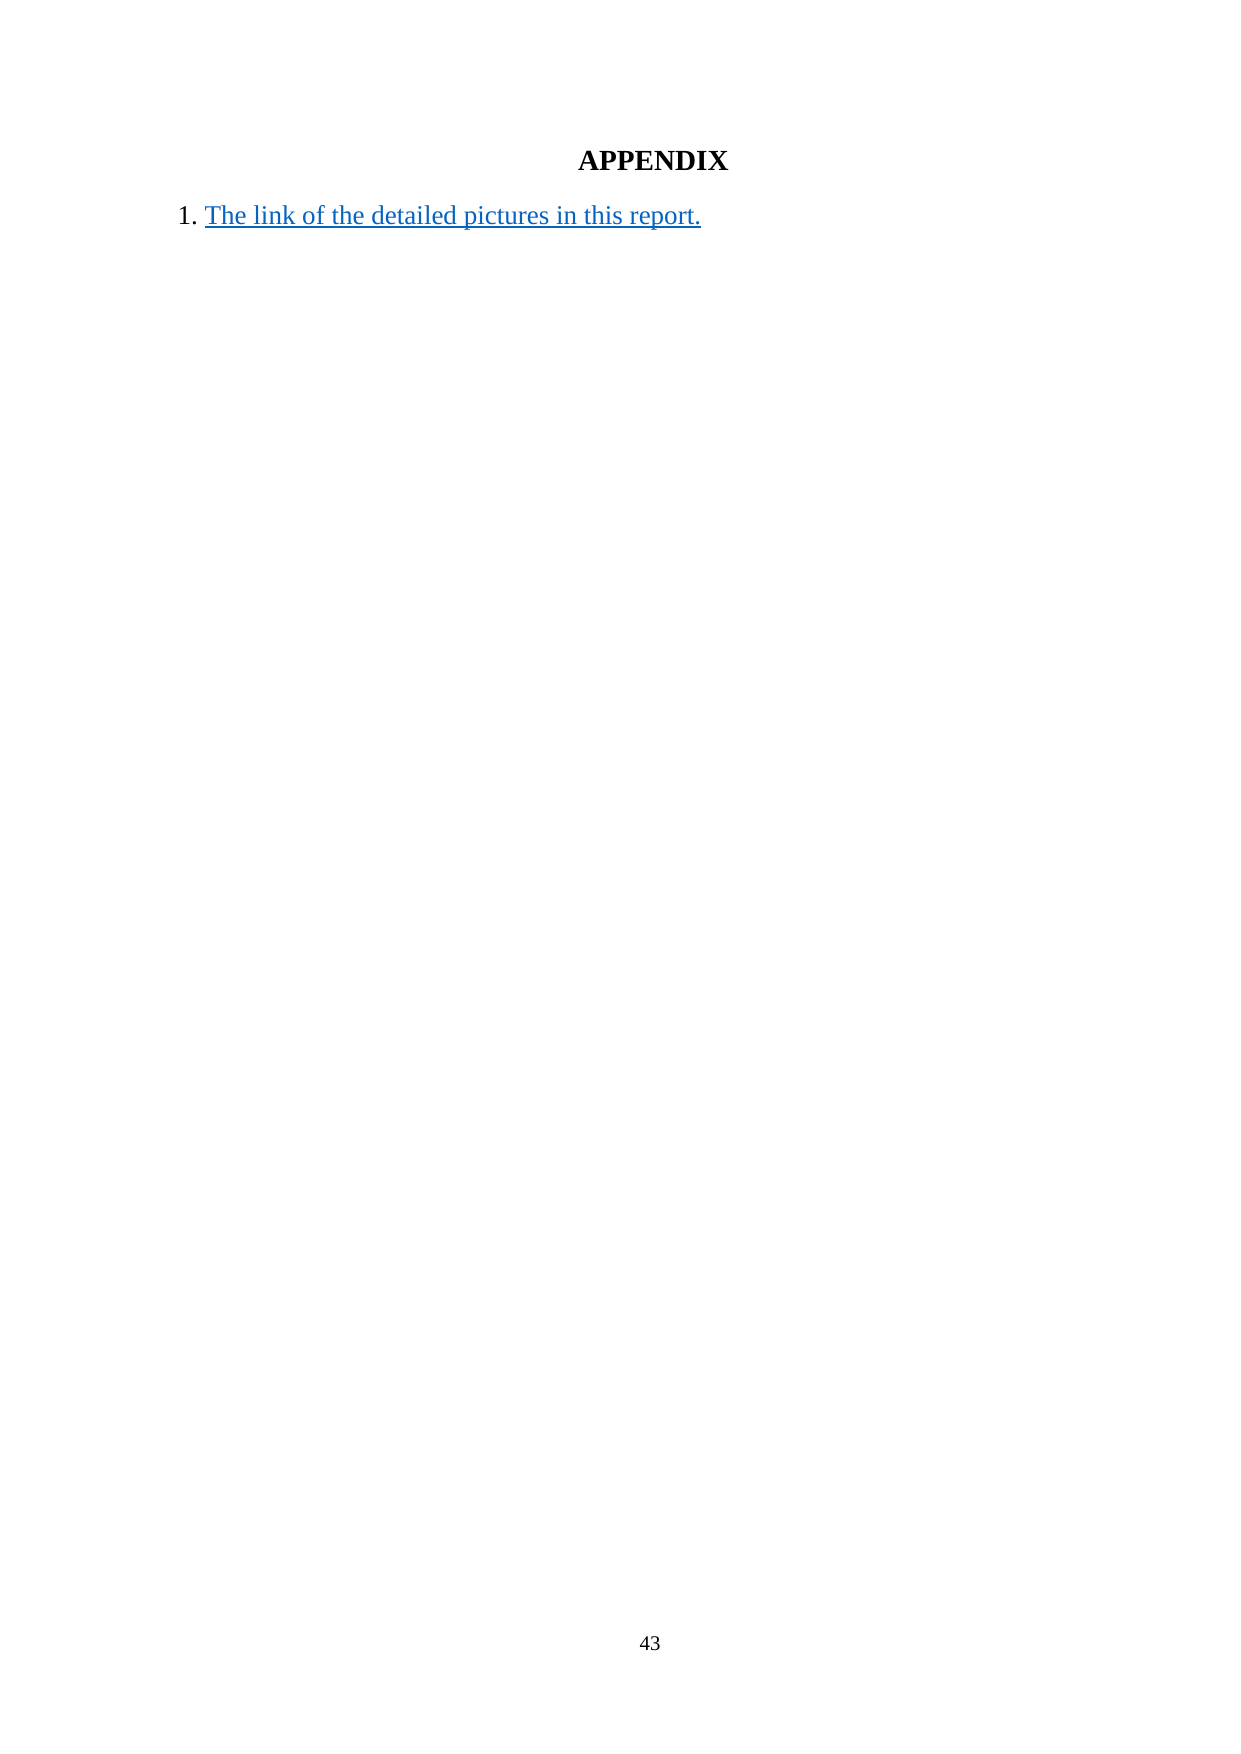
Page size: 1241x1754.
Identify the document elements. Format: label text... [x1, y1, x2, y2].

subtitle APPENDIX [177, 143, 1122, 177]
text 1. The link of the detailed pictures in this report. [177, 199, 1122, 230]
